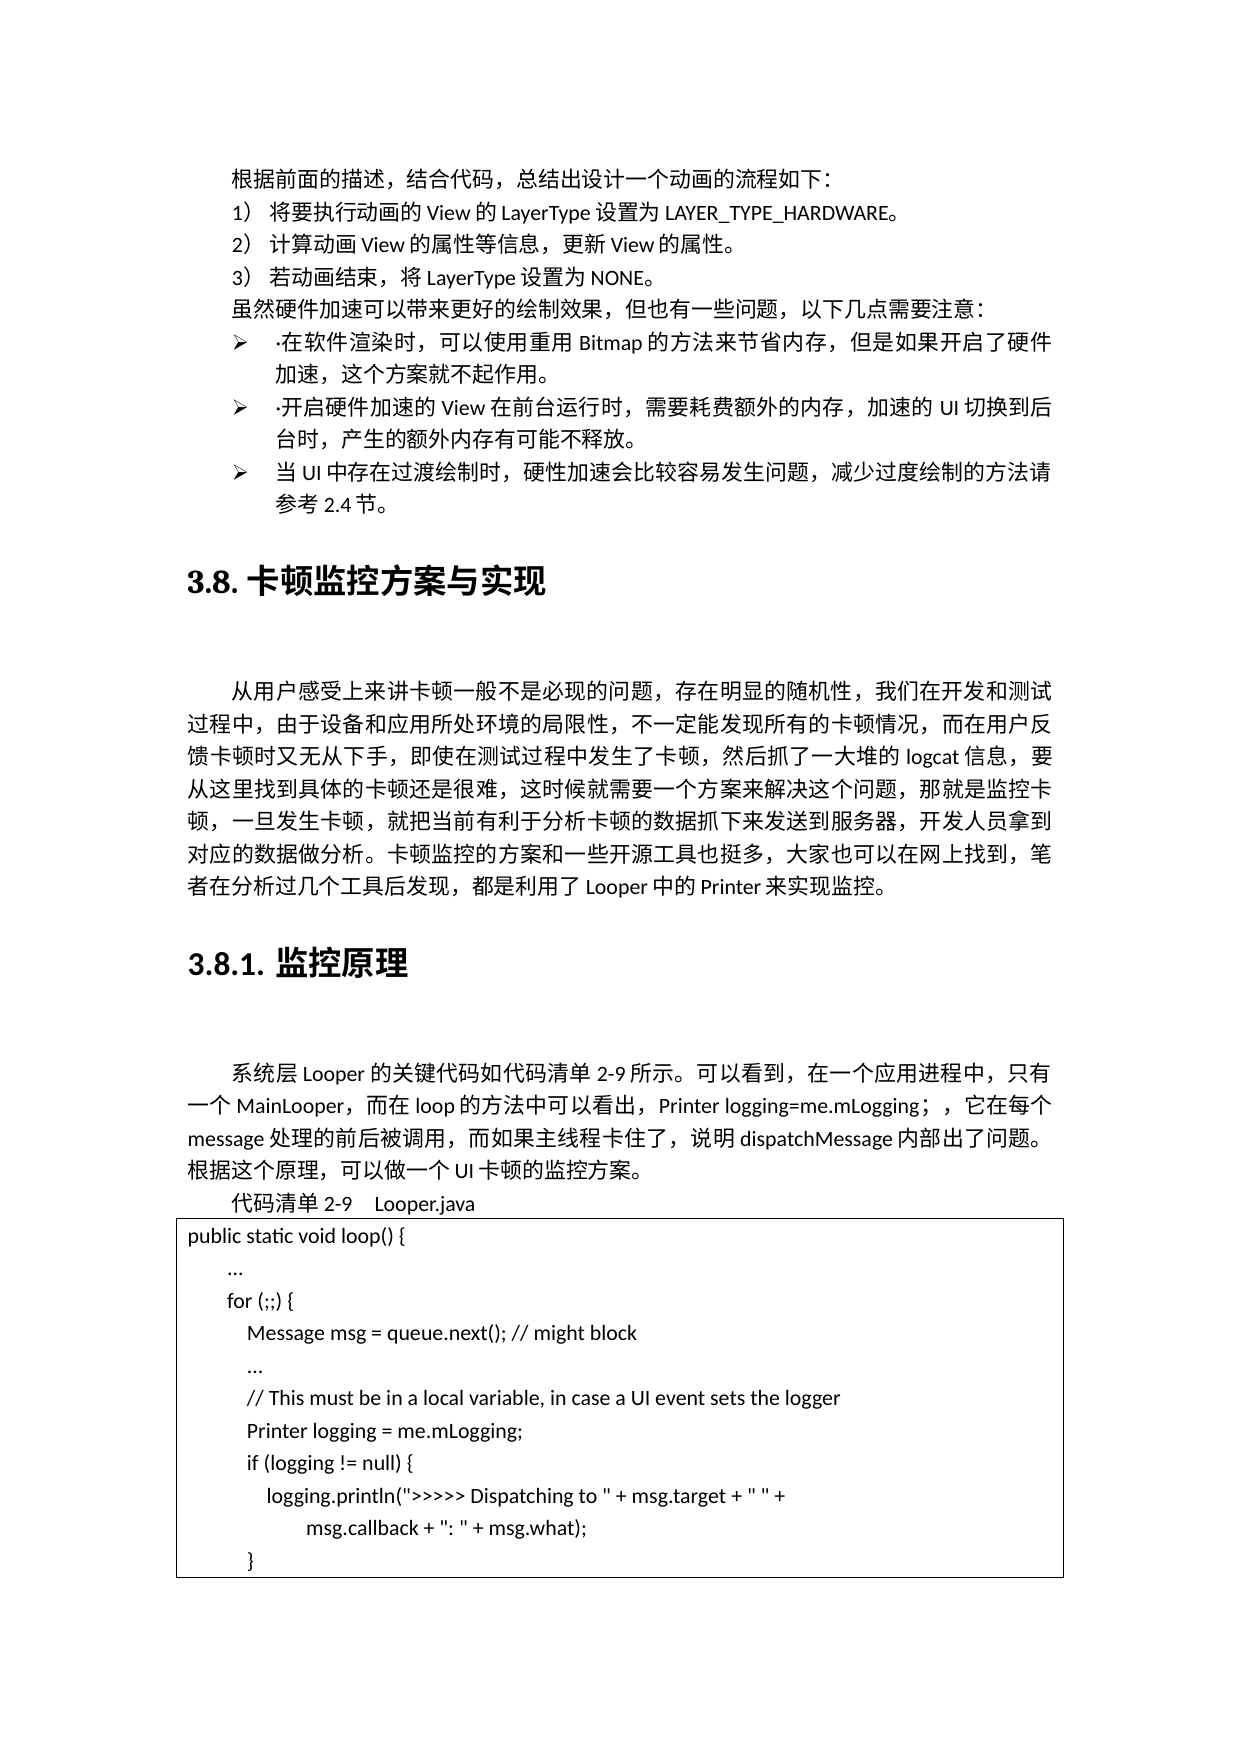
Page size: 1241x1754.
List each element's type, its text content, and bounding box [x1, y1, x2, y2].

list 若动画结束，将LayerType设置为NONE。 [232, 259, 1053, 292]
list ·开启硬件加速的View在前台运行时，需要耗费额外的内存，加速的UI切换到后台时，产生的额外内存有可能不释放。 [232, 389, 1053, 454]
text 虽然硬件加速可以带来更好的绘制效果，但也有一些问题，以下几点需要注意： [232, 292, 1053, 324]
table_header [177, 1219, 1063, 1577]
text 从用户感受上来讲卡顿一般不是必现的问题，存在明显的随机性，我们在开发和测试过程中，由于设备和应用所处环境的局限性，不一定能发现所有的卡顿情况，而在用户反馈卡顿时又无从下手，即使在测试过程中发生了卡顿，然后抓了一大堆的logcat信息，要从这里找到具体的卡顿还是很难，这时候就需要一个方案来解决这个问题，那就是监控卡顿，一旦发生卡顿，就把当前有利于分析卡顿的数据抓下来发送到服务器，开发人员拿到对应的数据做分析。卡顿监控的方案和一些开源工具也挺多，大家也可以在网上找到，笔者在分析过几个工具后发现，都是利用了Looper中的Printer来实现监控。 [187, 674, 1053, 901]
list 当UI中存在过渡绘制时，硬性加速会比较容易发生问题，减少过度绘制的方法请参考2.4节。 [232, 454, 1053, 519]
list 将要执行动画的View的LayerType设置为LAYER_TYPE_HARDWARE。 [232, 194, 1053, 227]
list ·在软件渲染时，可以使用重用Bitmap的方法来节省内存，但是如果开启了硬件加速，这个方案就不起作用。 [232, 324, 1053, 389]
subtitle 监控原理 [187, 928, 1053, 993]
text 代码清单2-9 Looper.java [187, 1186, 1053, 1218]
subtitle 卡顿监控方案与实现 [187, 547, 1053, 612]
text 系统层Looper的关键代码如代码清单2-9所示。可以看到，在一个应用进程中，只有一个MainLooper，而在loop的方法中可以看出，Printer logging=me.mLogging；，它在每个message处理的前后被调用，而如果主线程卡住了，说明dispatchMessage内部出了问题。根据这个原理，可以做一个UI卡顿的监控方案。 [187, 1056, 1053, 1186]
text 根据前面的描述，结合代码，总结出设计一个动画的流程如下： [232, 162, 1053, 194]
list 计算动画View的属性等信息，更新View的属性。 [232, 227, 1053, 259]
